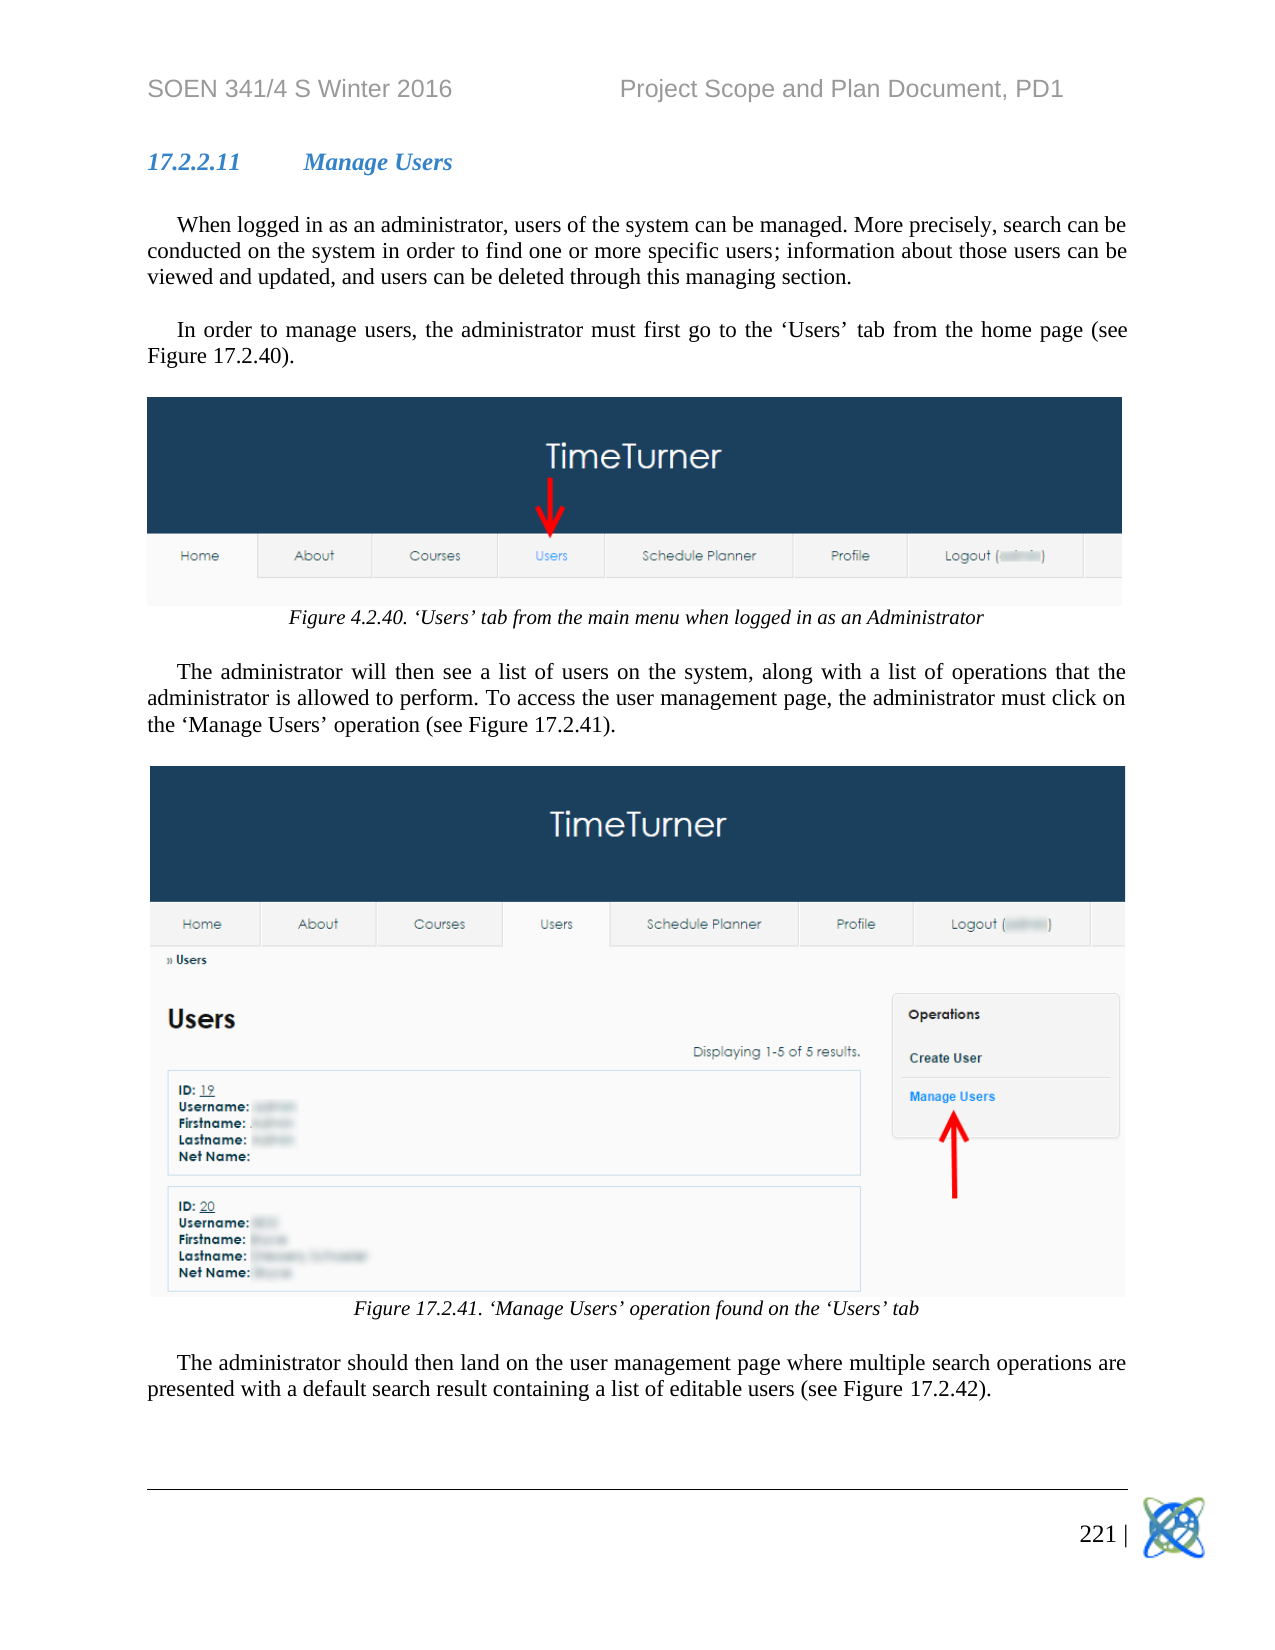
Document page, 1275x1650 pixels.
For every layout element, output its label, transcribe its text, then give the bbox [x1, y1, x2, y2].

text Figure 17.2.41. ‘Manage Users’ operation found on the ‘Users’ tab [147, 1296, 1128, 1320]
text In order to manage users, the administrator must first go to the ‘Users’ tab from the home page (see Figure 17.2.40). [147, 316, 1128, 369]
text Figure 4.2.40. ‘Users’ tab from the main menu when logged in as an Administrator [147, 605, 1128, 629]
text The administrator will then see a list of users on the system, along with a list of operations that the administrator is allowed to perform. To access the user management page, the administrator must click on the ‘Manage Users’ operation (see Figure 17.2.41). [147, 658, 1128, 737]
text The administrator should then land on the user management page where multiple search operations are presented with a default search result containing a list of editable users (see Figure 17.2.42). [147, 1349, 1128, 1402]
text Manage Users [147, 147, 1128, 176]
text When logged in as an administrator, users of the system can be managed. More precisely, search can be conducted on the system in order to find one or more specific users; information about those users can be viewed and updated, and users can be deleted through this managing section. [147, 211, 1128, 290]
picture [1123, 1490, 1224, 1566]
picture [147, 397, 1122, 606]
picture [150, 766, 1125, 1297]
